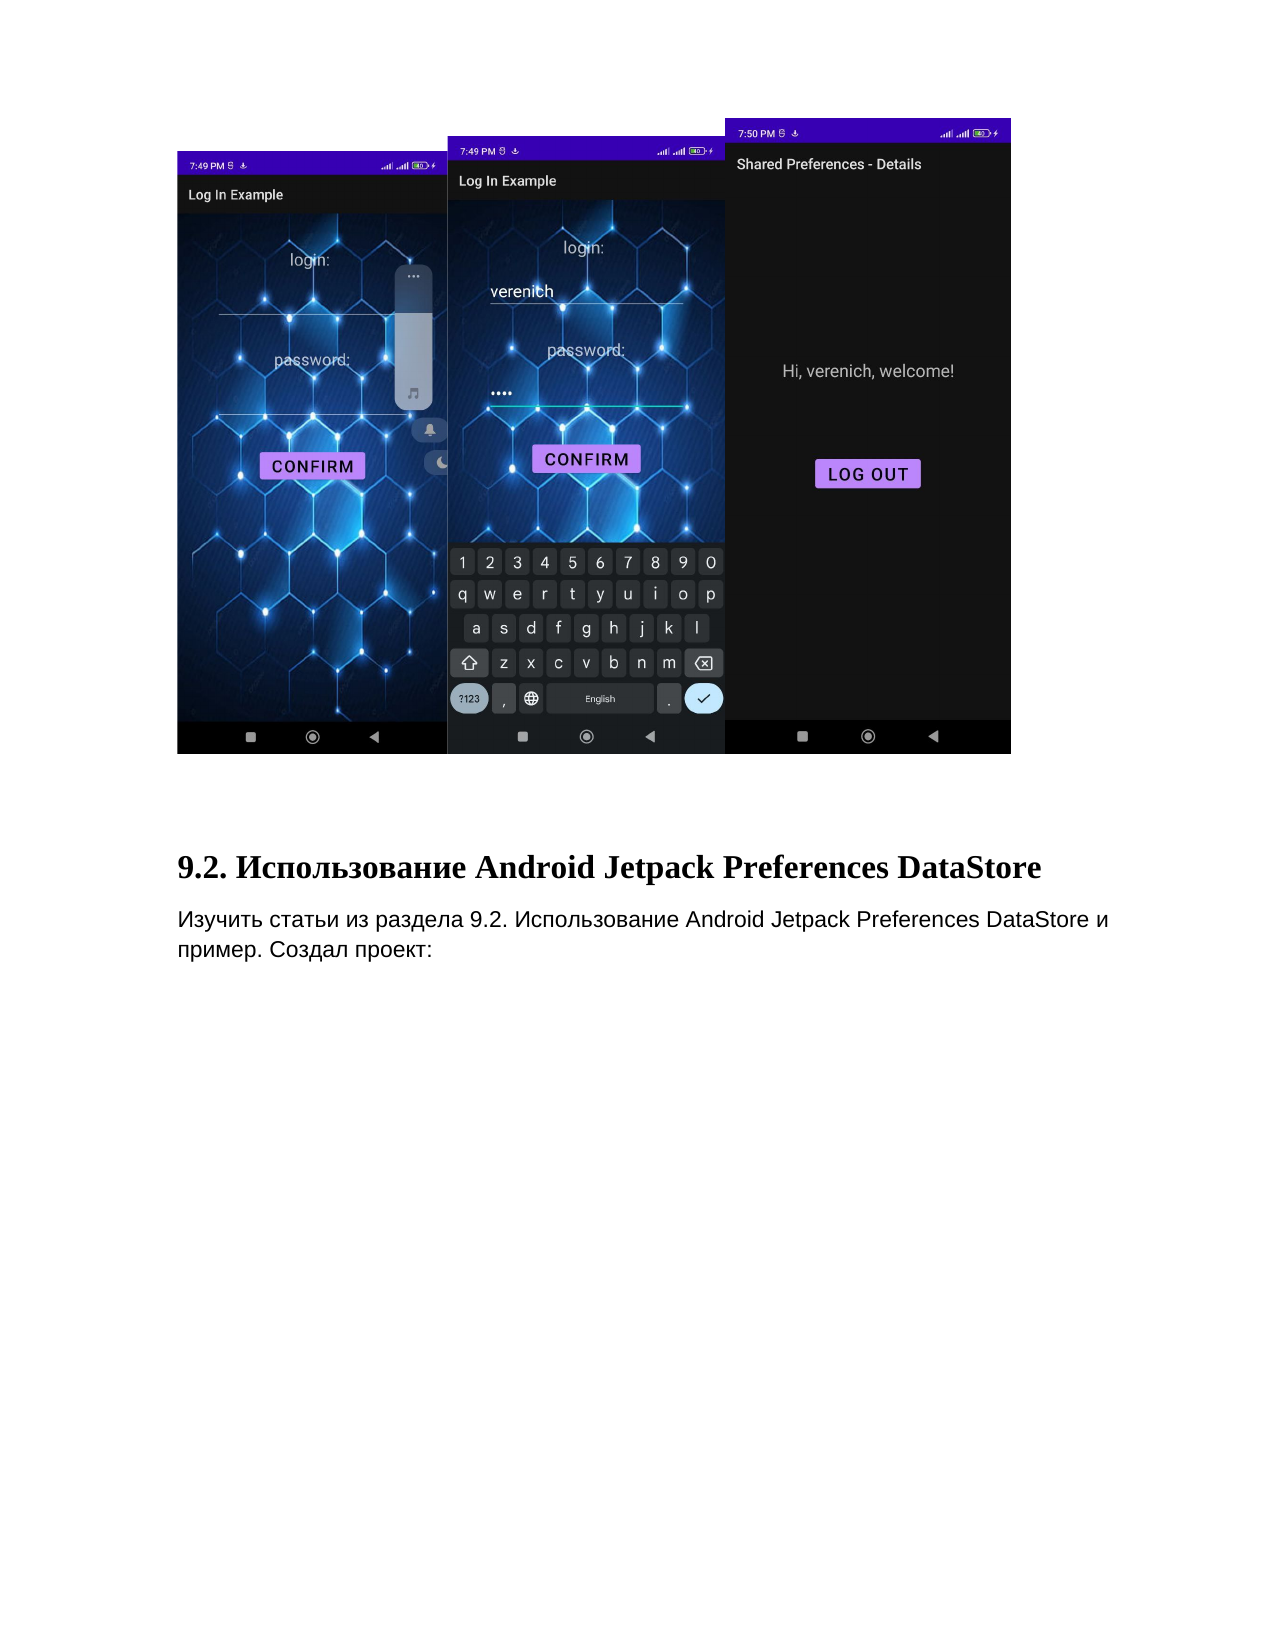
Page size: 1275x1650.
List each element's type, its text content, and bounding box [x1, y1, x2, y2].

text Изучить статьи из раздела 9.2. Использование Android Jetpack Preferences DataStore и пример. Создал проект: [177, 906, 1186, 962]
text 9.2. Использование Android Jetpack Preferences DataStore [177, 847, 1186, 885]
picture [177, 118, 1011, 754]
